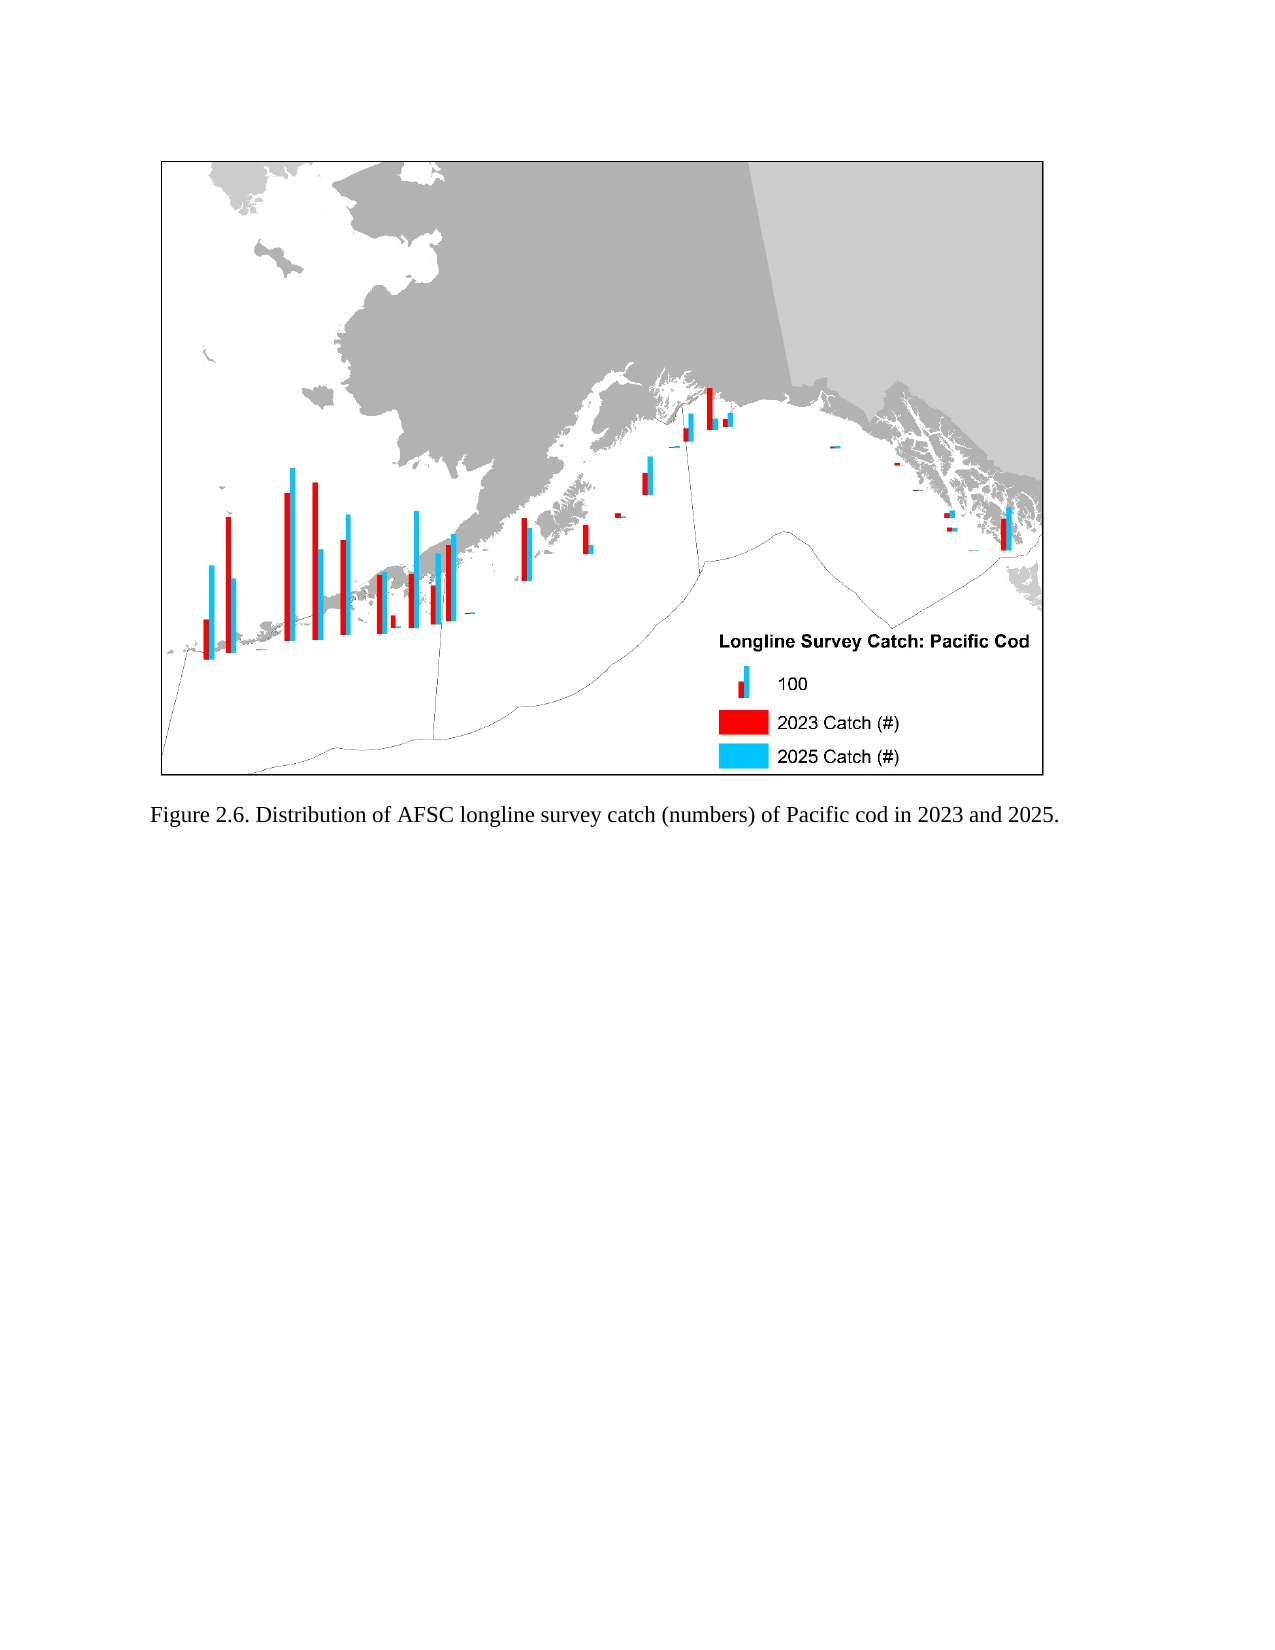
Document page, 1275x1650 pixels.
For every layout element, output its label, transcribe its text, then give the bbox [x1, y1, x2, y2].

subtitle Figure 2.6. Distribution of AFSC longline survey catch (numbers) of Pacific cod in 2023 and 2025. [150, 801, 1125, 828]
picture [150, 150, 1054, 785]
